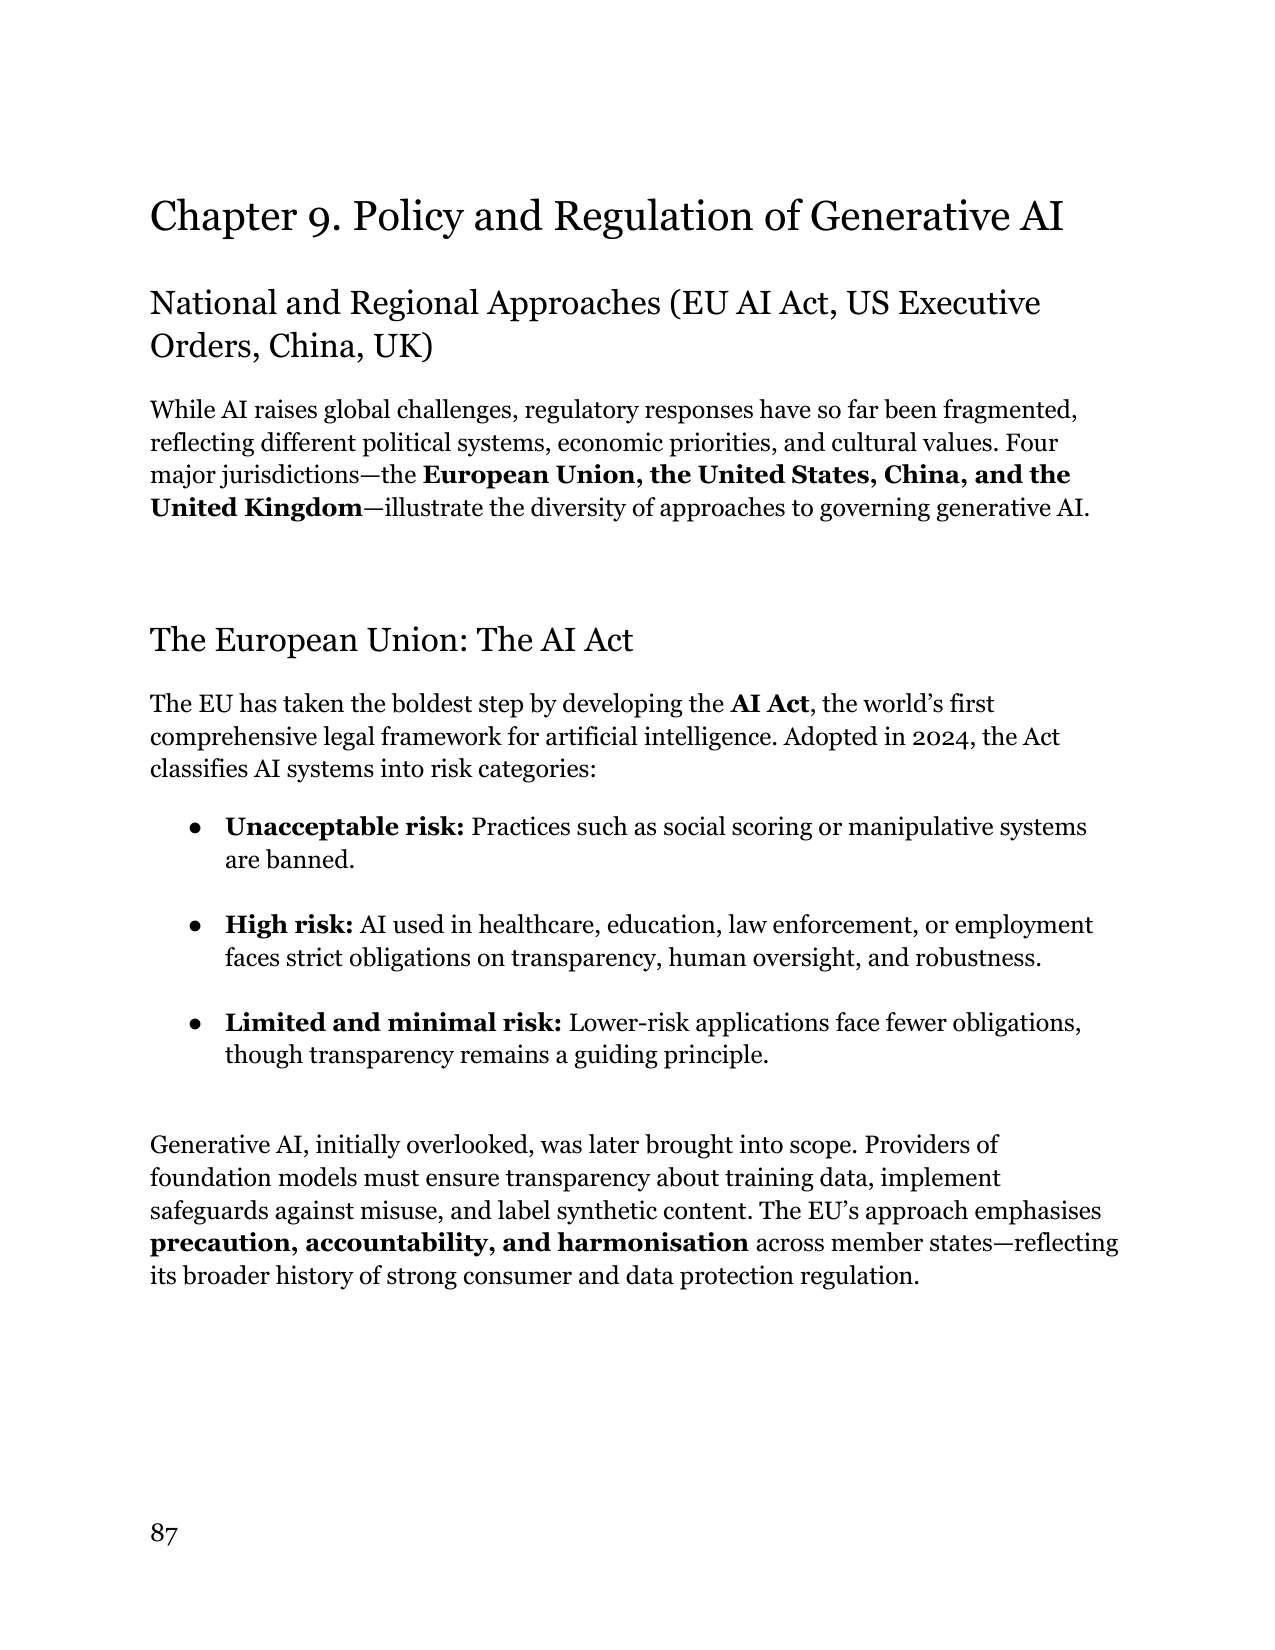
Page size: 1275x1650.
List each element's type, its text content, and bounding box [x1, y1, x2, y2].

text The EU has taken the boldest step by developing the AI Act, the world’s first comprehensive legal framework for artificial intelligence. Adopted in 2024, the Act classifies AI systems into risk categories: [150, 690, 1125, 783]
subtitle The European Union: The AI Act [150, 621, 1125, 659]
list Limited and minimal risk: Lower-risk applications face fewer obligations, though transparency remains a guiding principle. [187, 1008, 1125, 1102]
text Generative AI, initially overlooked, was later brought into scope. Providers of foundation models must ensure transparency about training data, implement safeguards against misuse, and label synthetic content. The EU’s approach emphasises precaution, accountability, and harmonisation across member states—reflecting its broader history of strong consumer and data protection regulation. [150, 1131, 1125, 1290]
list Unacceptable risk: Practices such as social scoring or manipulative systems are banned. [187, 813, 1125, 906]
list High risk: AI used in healthcare, education, law enforcement, or employment faces strict obligations on transparency, human oversight, and robustness. [187, 910, 1125, 1004]
subtitle National and Regional Approaches (EU AI Act, US Executive Orders, China, UK) [150, 284, 1125, 365]
text While AI raises global challenges, regulatory responses have so far been fragmented, reflecting different political systems, economic priorities, and cultural values. Four major jurisdictions—the European Union, the United States, China, and the United Kingdom—illustrate the diversity of approaches to governing generative AI. [150, 396, 1125, 522]
subtitle Chapter 9. Policy and Regulation of Generative AI [150, 192, 1125, 239]
